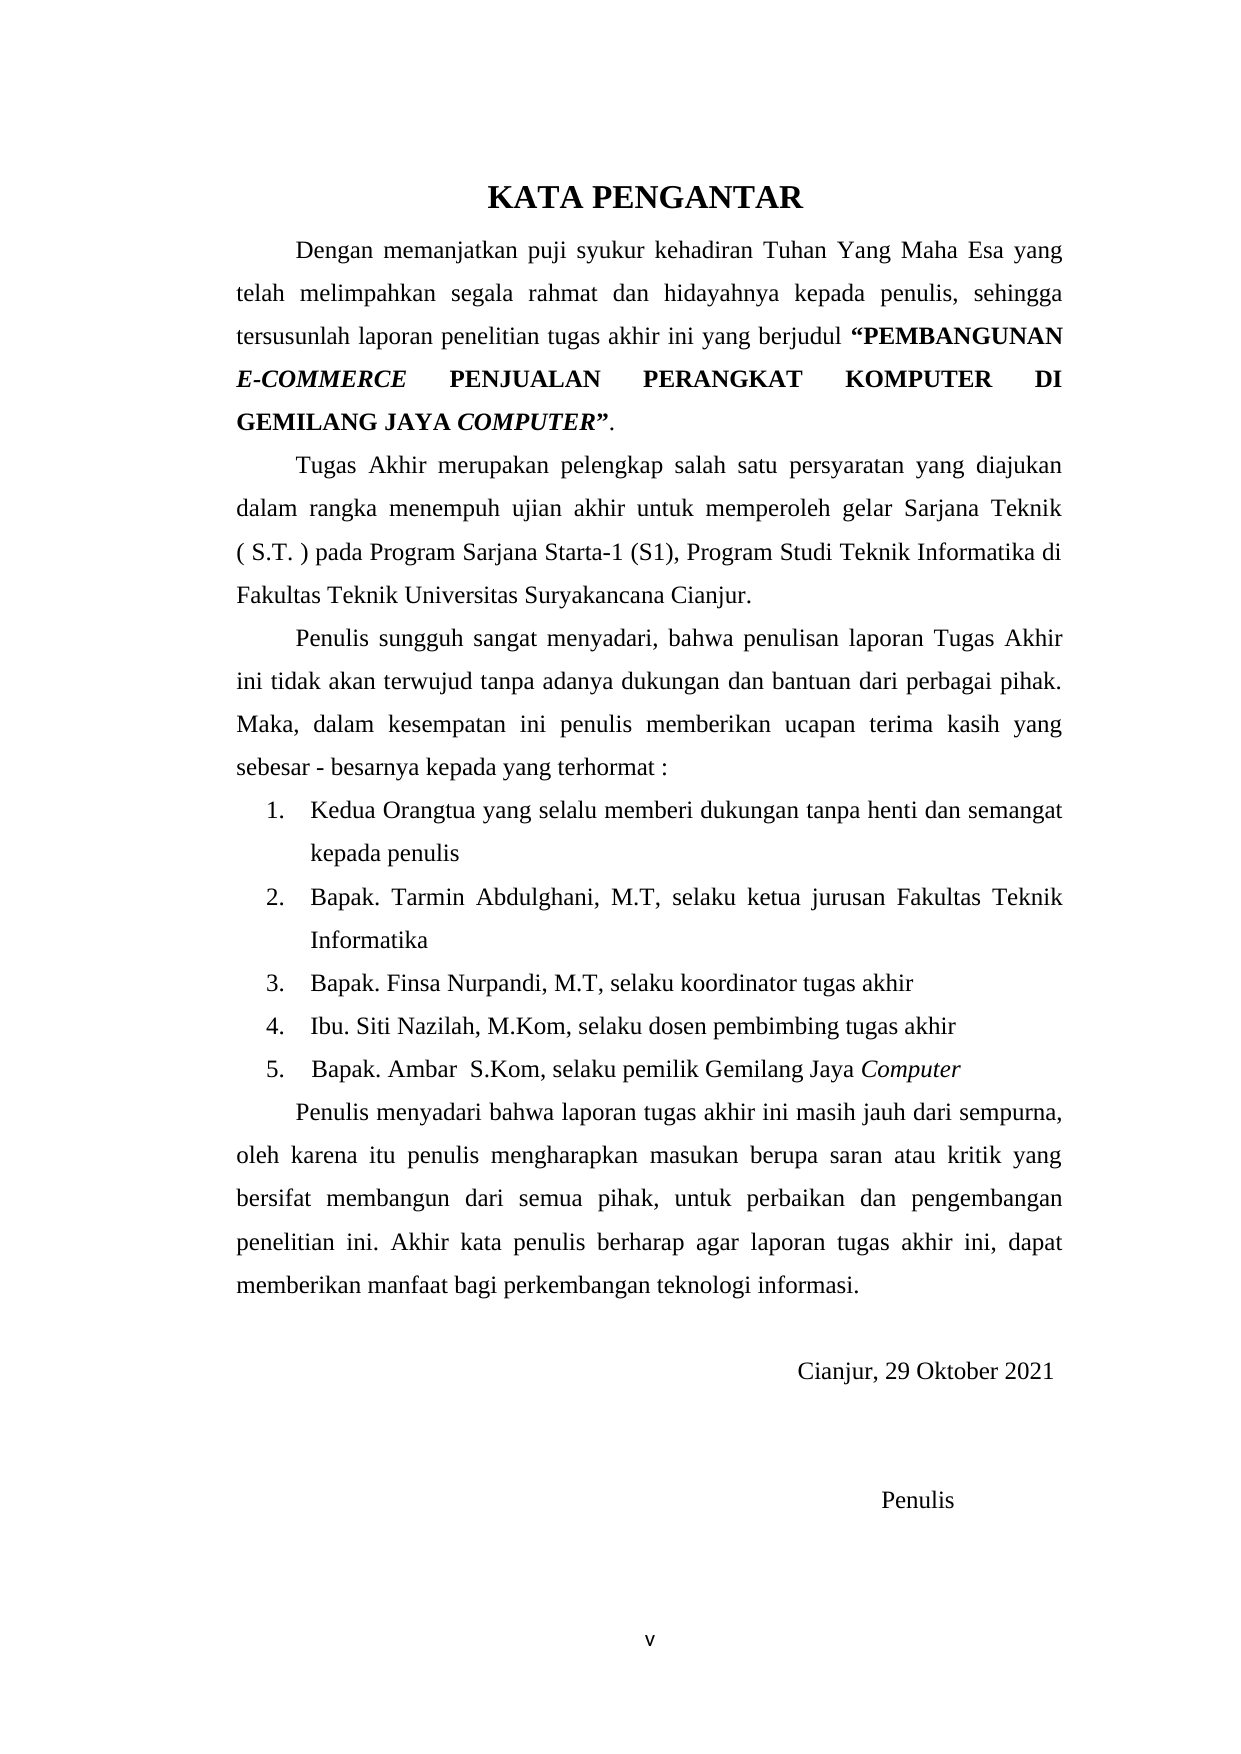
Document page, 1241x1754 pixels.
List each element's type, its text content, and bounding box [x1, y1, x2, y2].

text Tugas Akhir merupakan pelengkap salah satu persyaratan yang diajukan dalam rangka menempuh ujian akhir untuk memperoleh gelar Sarjana Teknik ( S.T. ) pada Program Sarjana Starta-1 (S1), Program Studi Teknik Informatika di Fakultas Teknik Universitas Suryakancana Cianjur. [236, 450, 1063, 608]
list Bapak. Tarmin Abdulghani, M.T, selaku ketua jurusan Fakultas Teknik Informatika [266, 882, 1063, 953]
text Penulis [236, 1485, 1063, 1514]
list Ibu. Siti Nazilah, M.Kom, selaku dosen pembimbing tugas akhir [266, 1011, 1063, 1040]
list Kedua Orangtua yang selalu memberi dukungan tanpa henti dan semangat kepada penulis [266, 795, 1063, 867]
subtitle KATA PENGANTAR [236, 177, 1063, 216]
text Dengan memanjatkan puji syukur kehadiran Tuhan Yang Maha Esa yang telah melimpahkan segala rahmat dan hidayahnya kepada penulis, sehingga tersusunlah laporan penelitian tugas akhir ini yang berjudul “PEMBANGUNAN E-COMMERCE PENJUALAN PERANGKAT KOMPUTER DI GEMILANG JAYA COMPUTER”. [236, 235, 1063, 436]
list Bapak. Ambar S.Kom, selaku pemilik Gemilang Jaya Computer [266, 1054, 1063, 1083]
text Cianjur, 29 Oktober 2021 [236, 1356, 1063, 1385]
text Penulis menyadari bahwa laporan tugas akhir ini masih jauh dari sempurna, oleh karena itu penulis mengharapkan masukan berupa saran atau kritik yang bersifat membangun dari semua pihak, untuk perbaikan dan pengembangan penelitian ini. Akhir kata penulis berharap agar laporan tugas akhir ini, dapat memberikan manfaat bagi perkembangan teknologi informasi. [236, 1097, 1063, 1298]
list Bapak. Finsa Nurpandi, M.T, selaku koordinator tugas akhir [266, 968, 1063, 997]
text Penulis sungguh sangat menyadari, bahwa penulisan laporan Tugas Akhir ini tidak akan terwujud tanpa adanya dukungan dan bantuan dari perbagai pihak. Maka, dalam kesempatan ini penulis memberikan ucapan terima kasih yang sebesar - besarnya kepada yang terhormat : [236, 623, 1063, 781]
